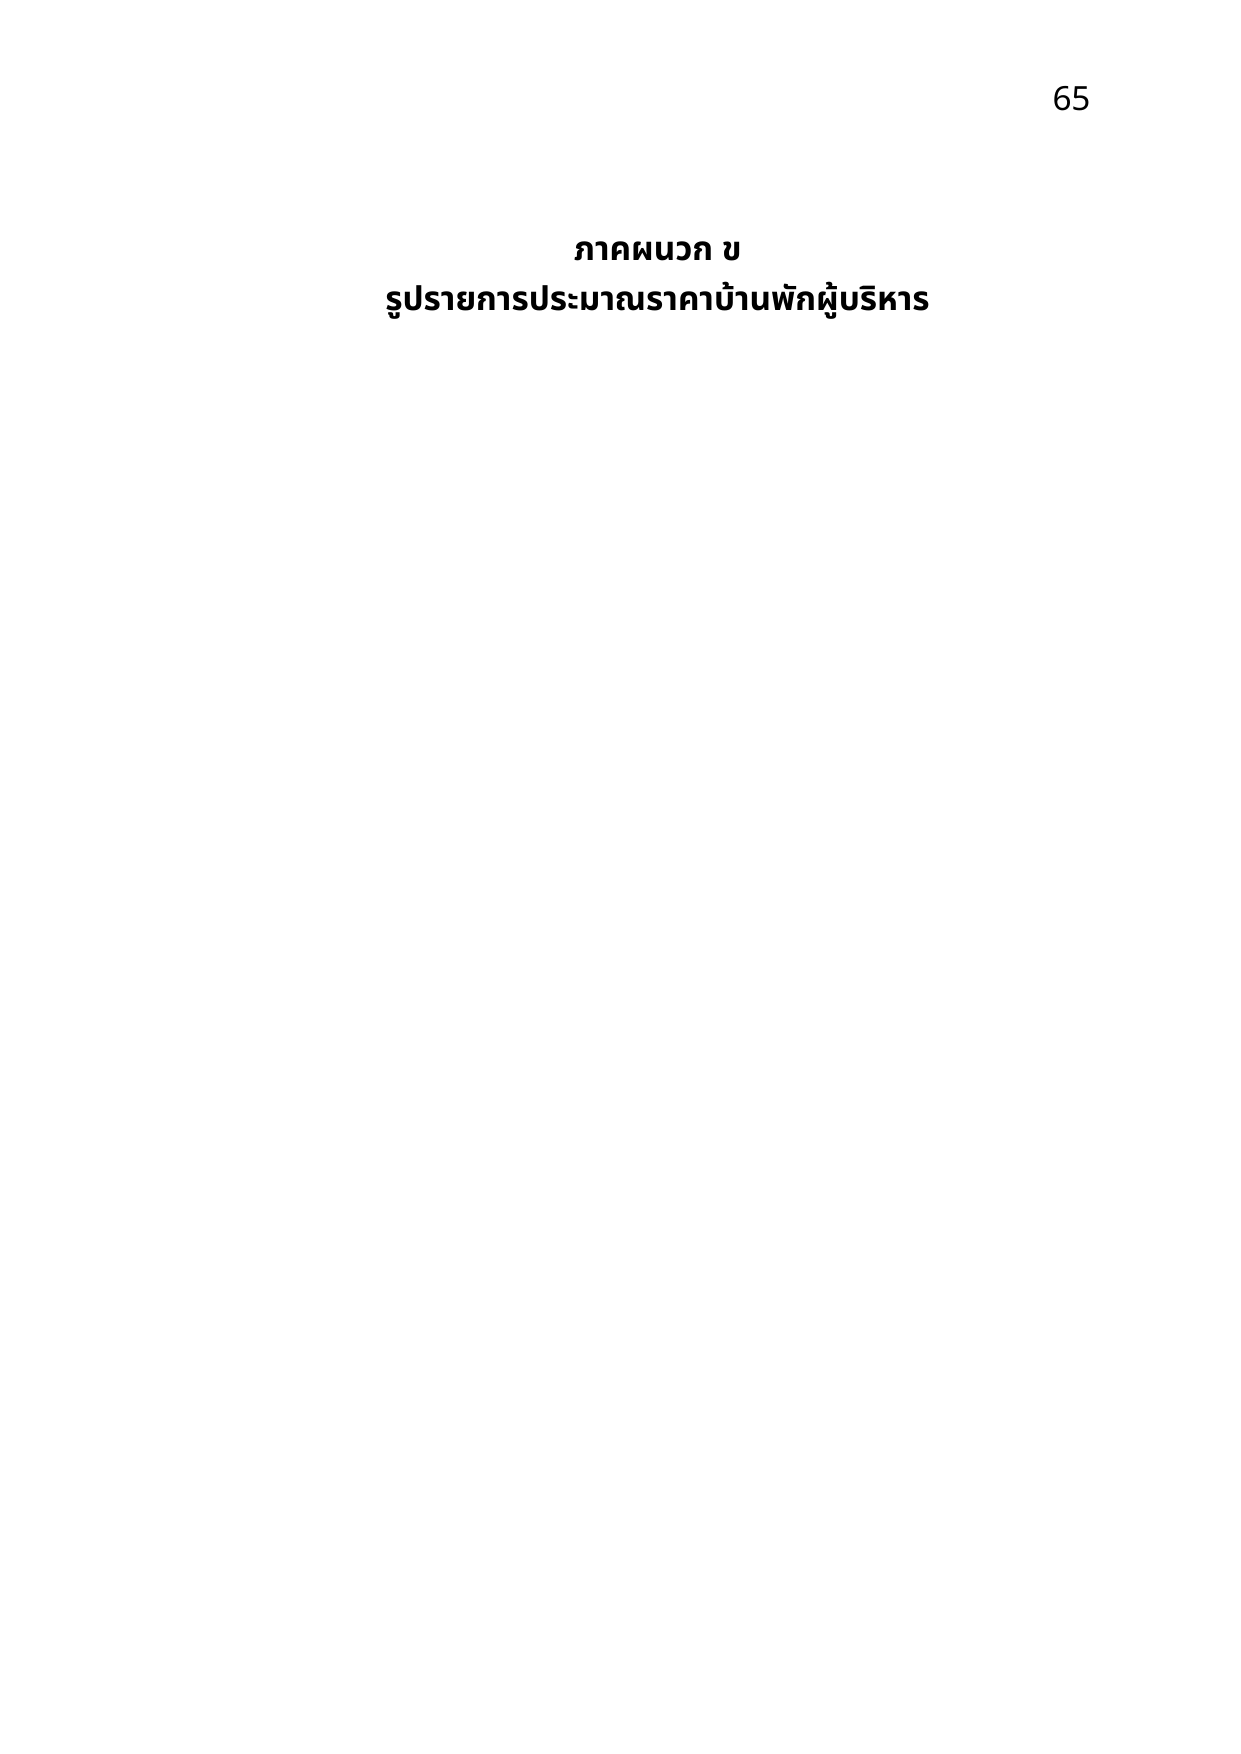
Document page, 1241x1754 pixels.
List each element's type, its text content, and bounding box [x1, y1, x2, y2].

subtitle ภาคผนวก ข [225, 225, 1090, 275]
text รูปรายการประมาณราคาบ้านพักผู้บริหาร [225, 275, 1090, 326]
